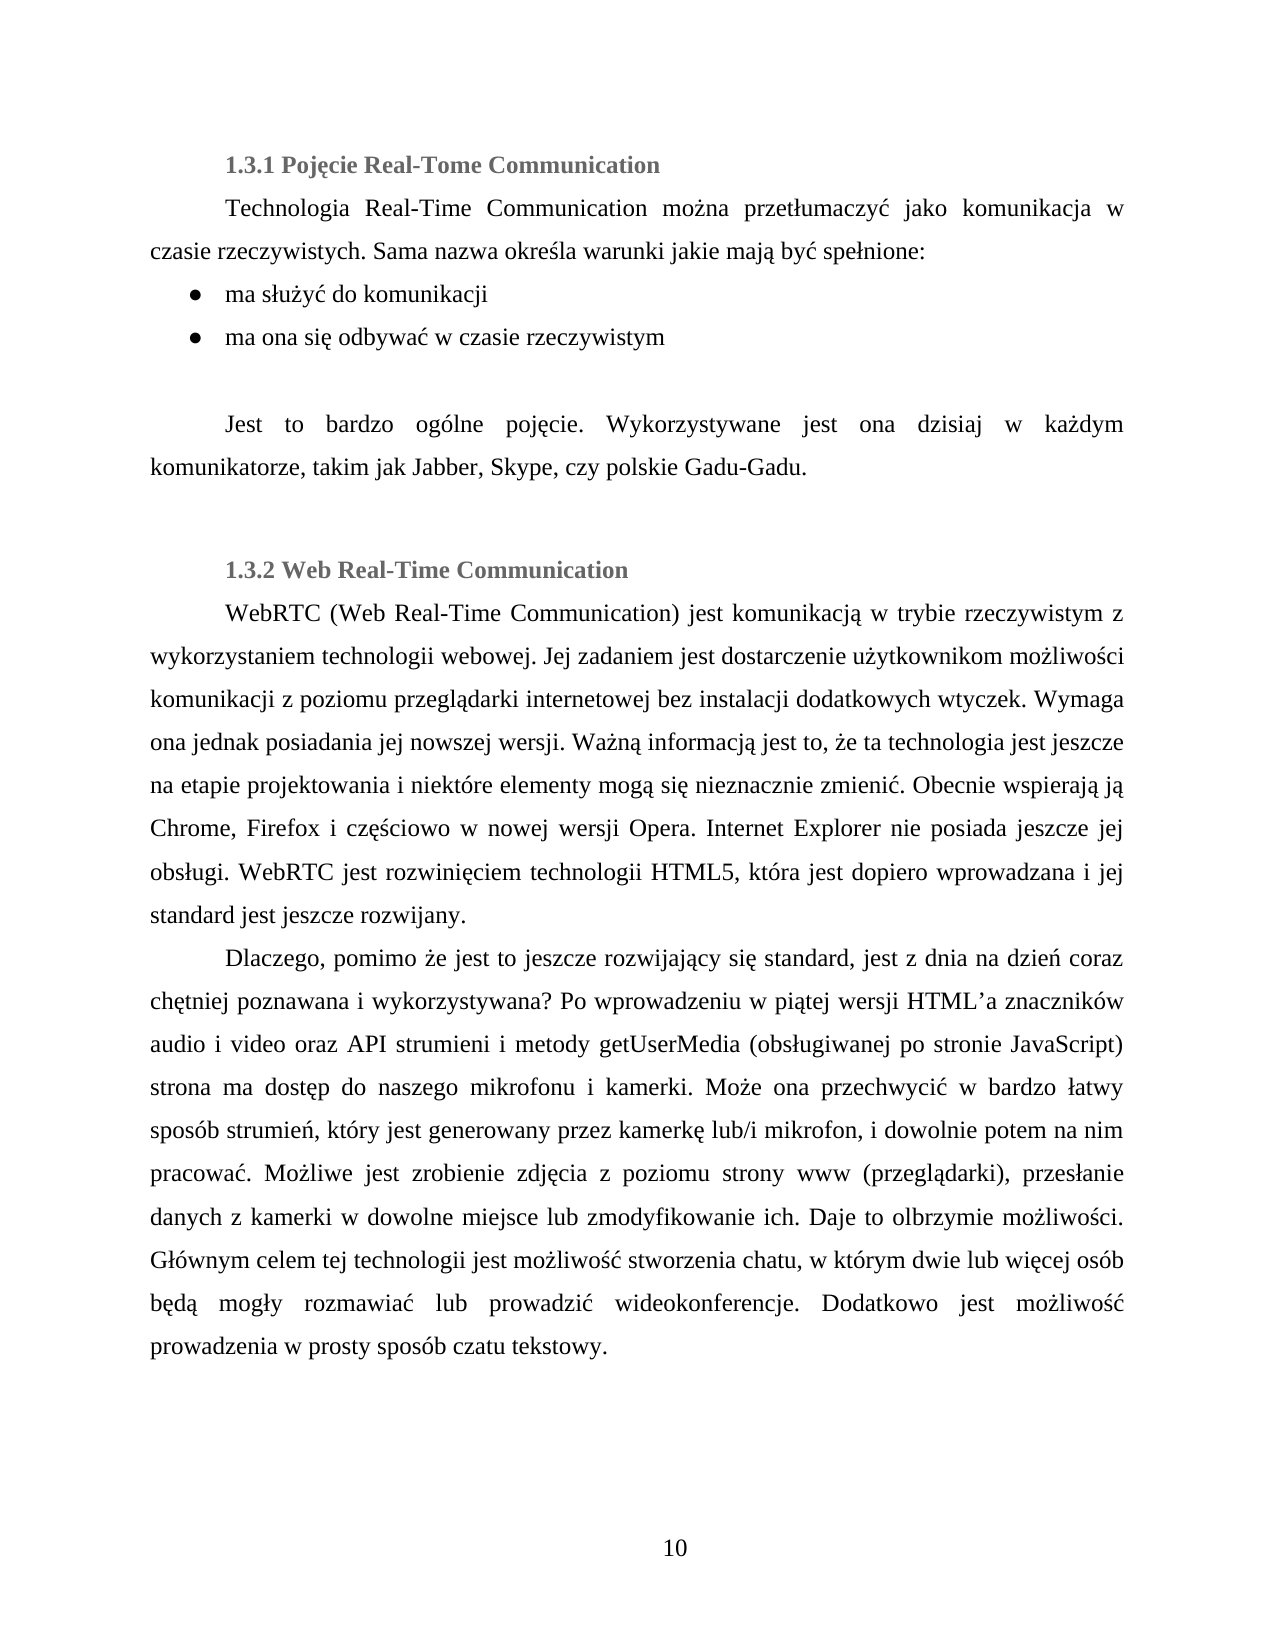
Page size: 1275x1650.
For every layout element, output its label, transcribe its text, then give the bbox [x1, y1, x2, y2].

subtitle 1.3.1 Pojęcie Real-Tome Communication [150, 150, 1125, 179]
list ma służyć do komunikacji [188, 279, 1125, 308]
text Jest to bardzo ogólne pojęcie. Wykorzystywane jest ona dzisiaj w każdym komunikatorze, takim jak Jabber, Skype, czy polskie Gadu-Gadu. [150, 409, 1125, 481]
list ma ona się odbywać w czasie rzeczywistym [188, 322, 1125, 351]
text Technologia Real-Time Communication można przetłumaczyć jako komunikacja w czasie rzeczywistych. Sama nazwa określa warunki jakie mają być spełnione: [150, 193, 1125, 265]
text Dlaczego, pomimo że jest to jeszcze rozwijający się standard, jest z dnia na dzień coraz chętniej poznawana i wykorzystywana? Po wprowadzeniu w piątej wersji HTML’a znaczników audio i video oraz API strumieni i metody getUserMedia (obsługiwanej po stronie JavaScript) strona ma dostęp do naszego mikrofonu i kamerki. Może ona przechwycić w bardzo łatwy sposób strumień, który jest generowany przez kamerkę lub/i mikrofon, i dowolnie potem na nim pracować. Możliwe jest zrobienie zdjęcia z poziomu strony www (przeglądarki), przesłanie danych z kamerki w dowolne miejsce lub zmodyfikowanie ich. Daje to olbrzymie możliwości. Głównym celem tej technologii jest możliwość stworzenia chatu, w którym dwie lub więcej osób będą mogły rozmawiać lub prowadzić wideokonferencje. Dodatkowo jest możliwość prowadzenia w prosty sposób czatu tekstowy. [150, 943, 1125, 1360]
subtitle 1.3.2 Web Real-Time Communication [150, 555, 1125, 583]
text WebRTC (Web Real-Time Communication) jest komunikacją w trybie rzeczywistym z wykorzystaniem technologii webowej. Jej zadaniem jest dostarczenie użytkownikom możliwości komunikacji z poziomu przeglądarki internetowej bez instalacji dodatkowych wtyczek. Wymaga ona jednak posiadania jej nowszej wersji. Ważną informacją jest to, że ta technologia jest jeszcze na etapie projektowania i niektóre elementy mogą się nieznacznie zmienić. Obecnie wspierają ją Chrome, Firefox i częściowo w nowej wersji Opera. Internet Explorer nie posiada jeszcze jej obsługi. WebRTC jest rozwinięciem technologii HTML5, która jest dopiero wprowadzana i jej standard jest jeszcze rozwijany. [150, 598, 1125, 928]
